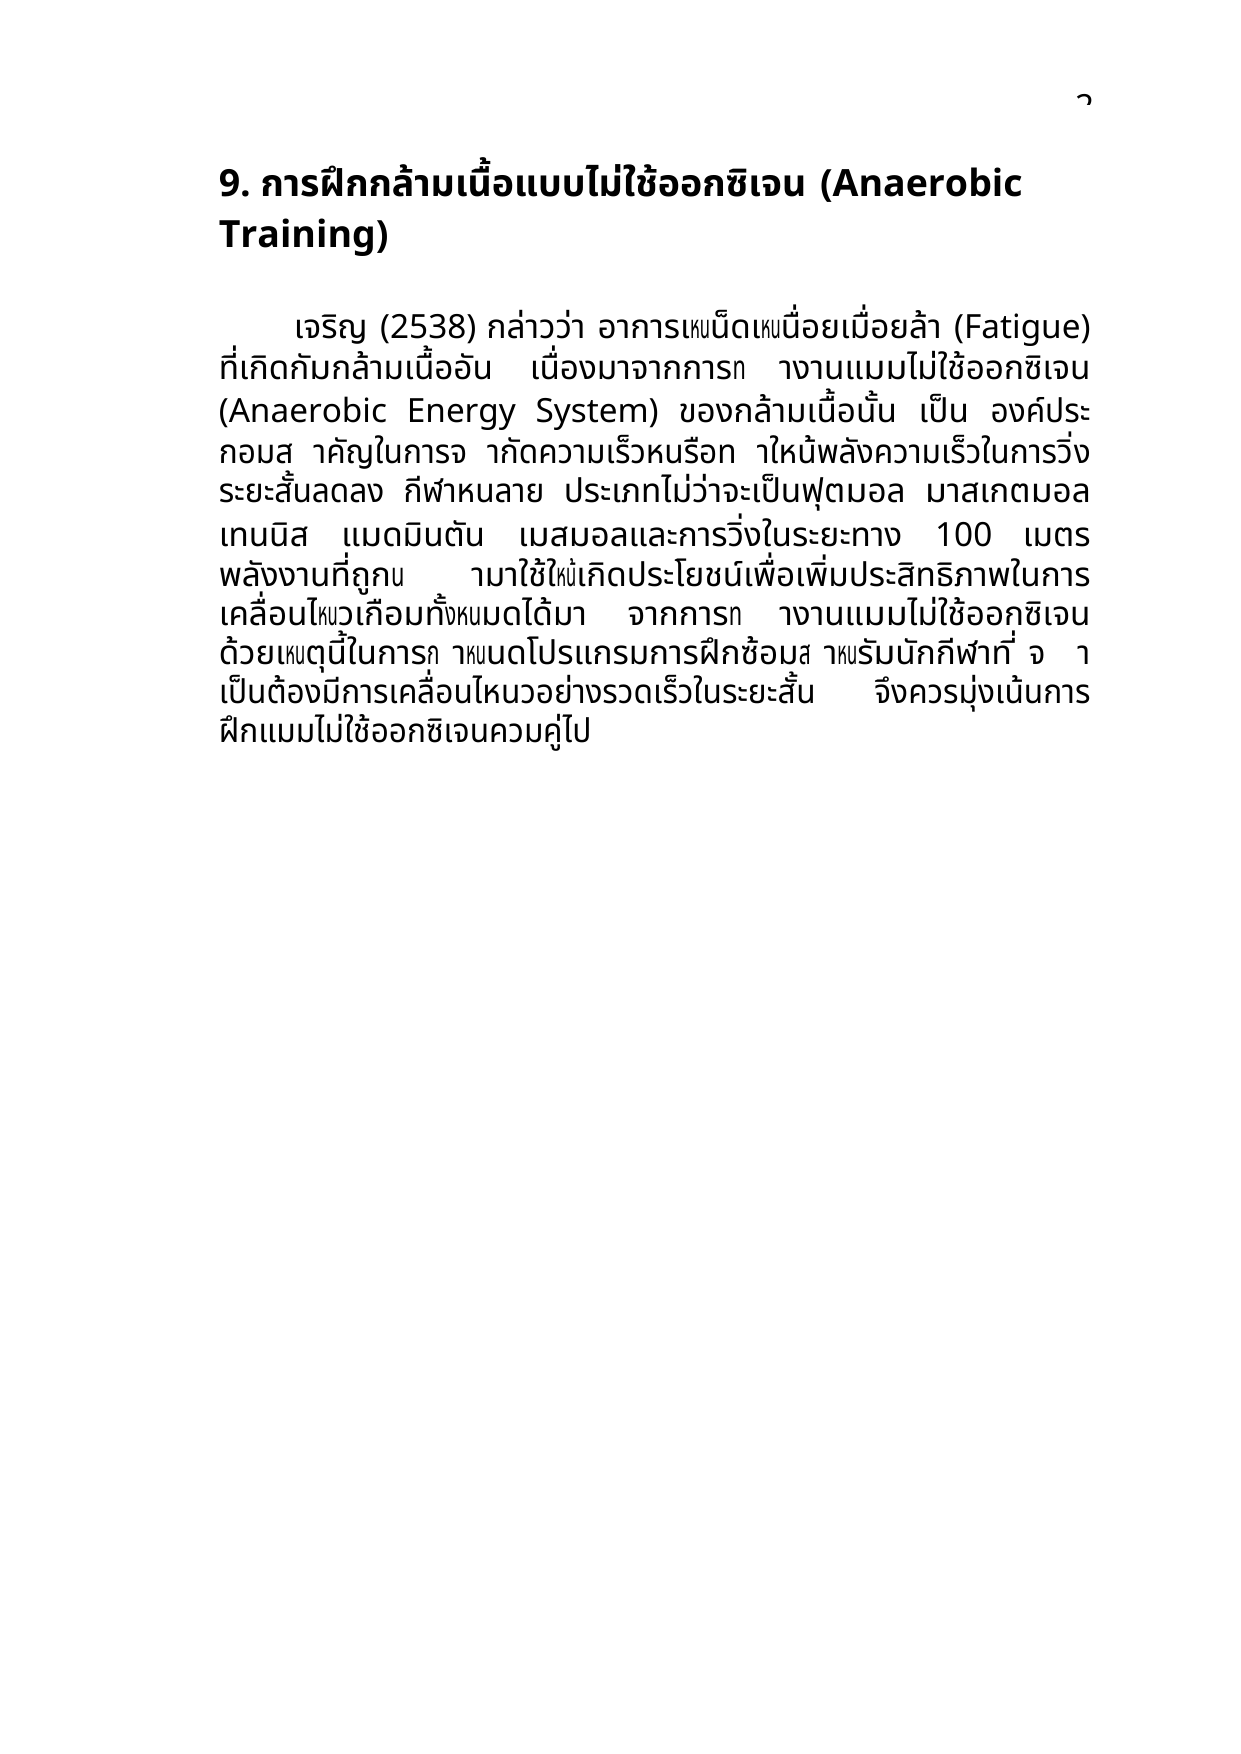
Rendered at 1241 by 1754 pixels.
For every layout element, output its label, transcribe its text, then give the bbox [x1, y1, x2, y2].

text เจริญ (2538) กล่าวว่า อาการเหนน็ดเหนนื่อยเมื่อยล้า (Fatigue) ที่เกิดกัมกล้ามเนื้ออัน เนื่องมาจากการท างานแมมไม่ใช้ออกซิเจน (Anaerobic Energy System) ของกล้ามเนื้อนั้น เป็น องค์ประกอมส าคัญในการจ ากัดความเร็วหนรือท าใหน้พลังความเร็วในการวิ่งระยะสั้นลดลง กีฬาหนลาย ประเภทไม่ว่าจะเป็นฟุตมอล มาสเกตมอล เทนนิส แมดมินตัน เมสมอลและการวิ่งในระยะทาง 100 เมตร พลังงานที่ถูกน ามาใช้ใหน้เกิดประโยชน์เพื่อเพิ่มประสิทธิภาพในการเคลื่อนไหนวเกือมทั้งหนมดได้มา จากการท างานแมมไม่ใช้ออกซิเจน ด้วยเหนตุนี้ในการก าหนนดโปรแกรมการฝึกซ้อมส าหนรัมนักกีฬาที่ จ าเป็นต้องมีการเคลื่อนไหนวอย่างรวดเร็วในระยะสั้น จึงควรมุ่งเน้นการฝึกแมมไม่ใช้ออกซิเจนควมคู่ไป [218, 303, 1090, 750]
subtitle 9. การฝึกกล้ามเนื้อแบบไม่ใช้ออกซิเจน (Anaerobic Training) [218, 156, 1103, 258]
